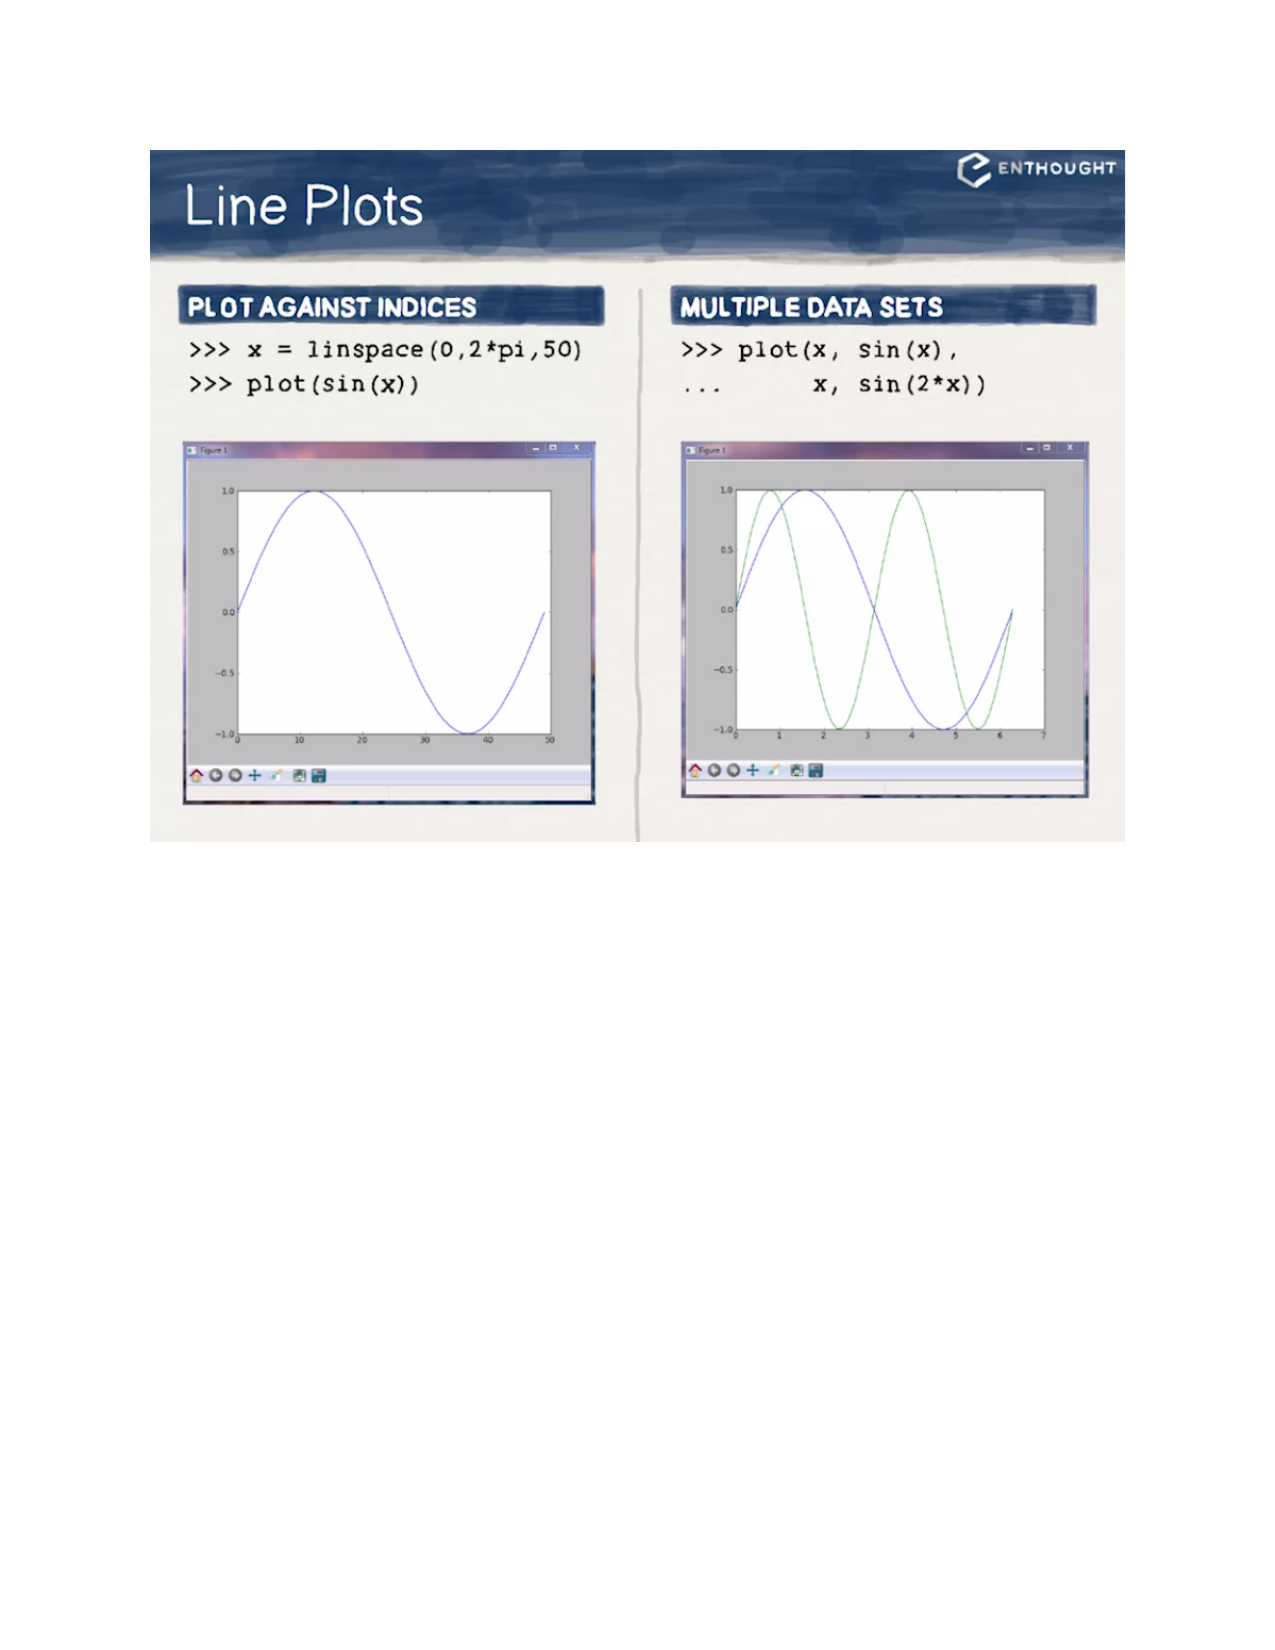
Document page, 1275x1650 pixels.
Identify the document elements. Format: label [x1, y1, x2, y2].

picture [150, 150, 1125, 842]
